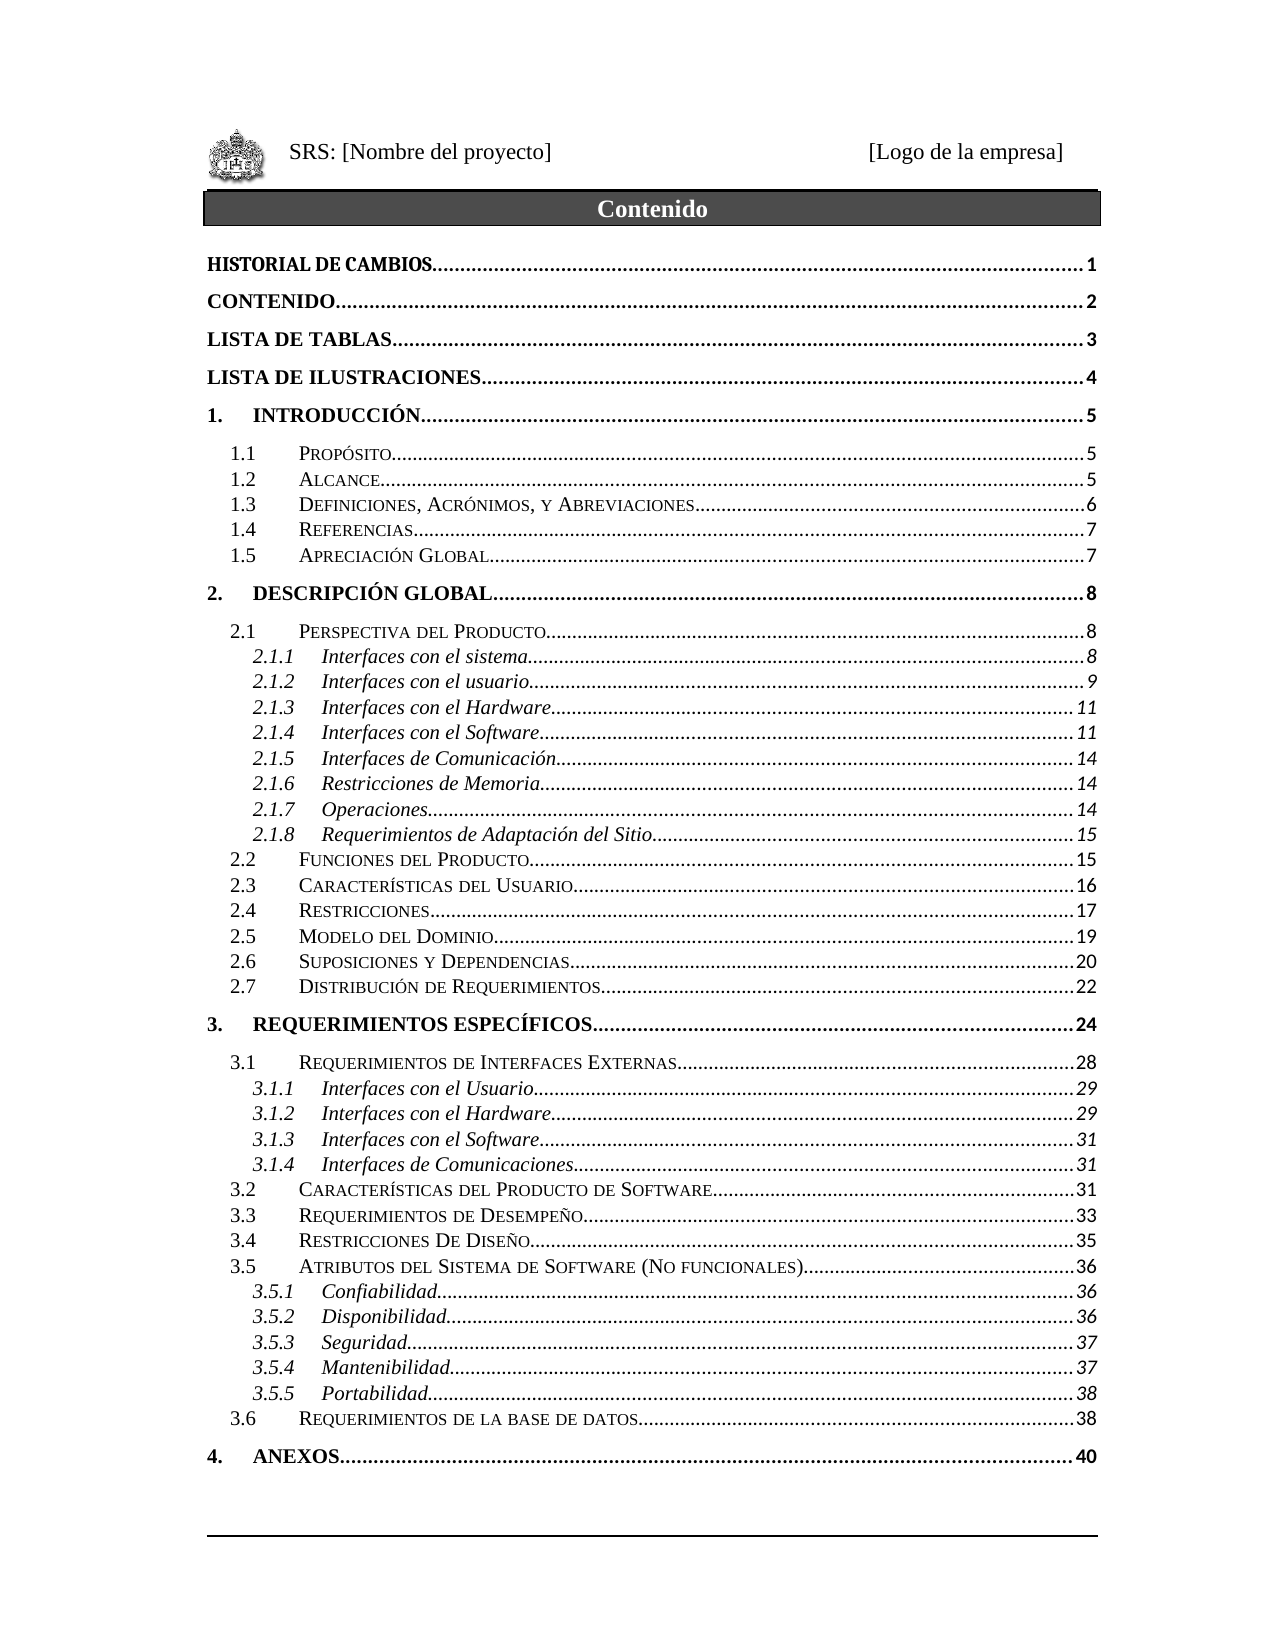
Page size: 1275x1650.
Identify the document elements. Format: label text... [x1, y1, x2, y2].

picture [206, 127, 268, 187]
text Contenido [205, 192, 1100, 225]
